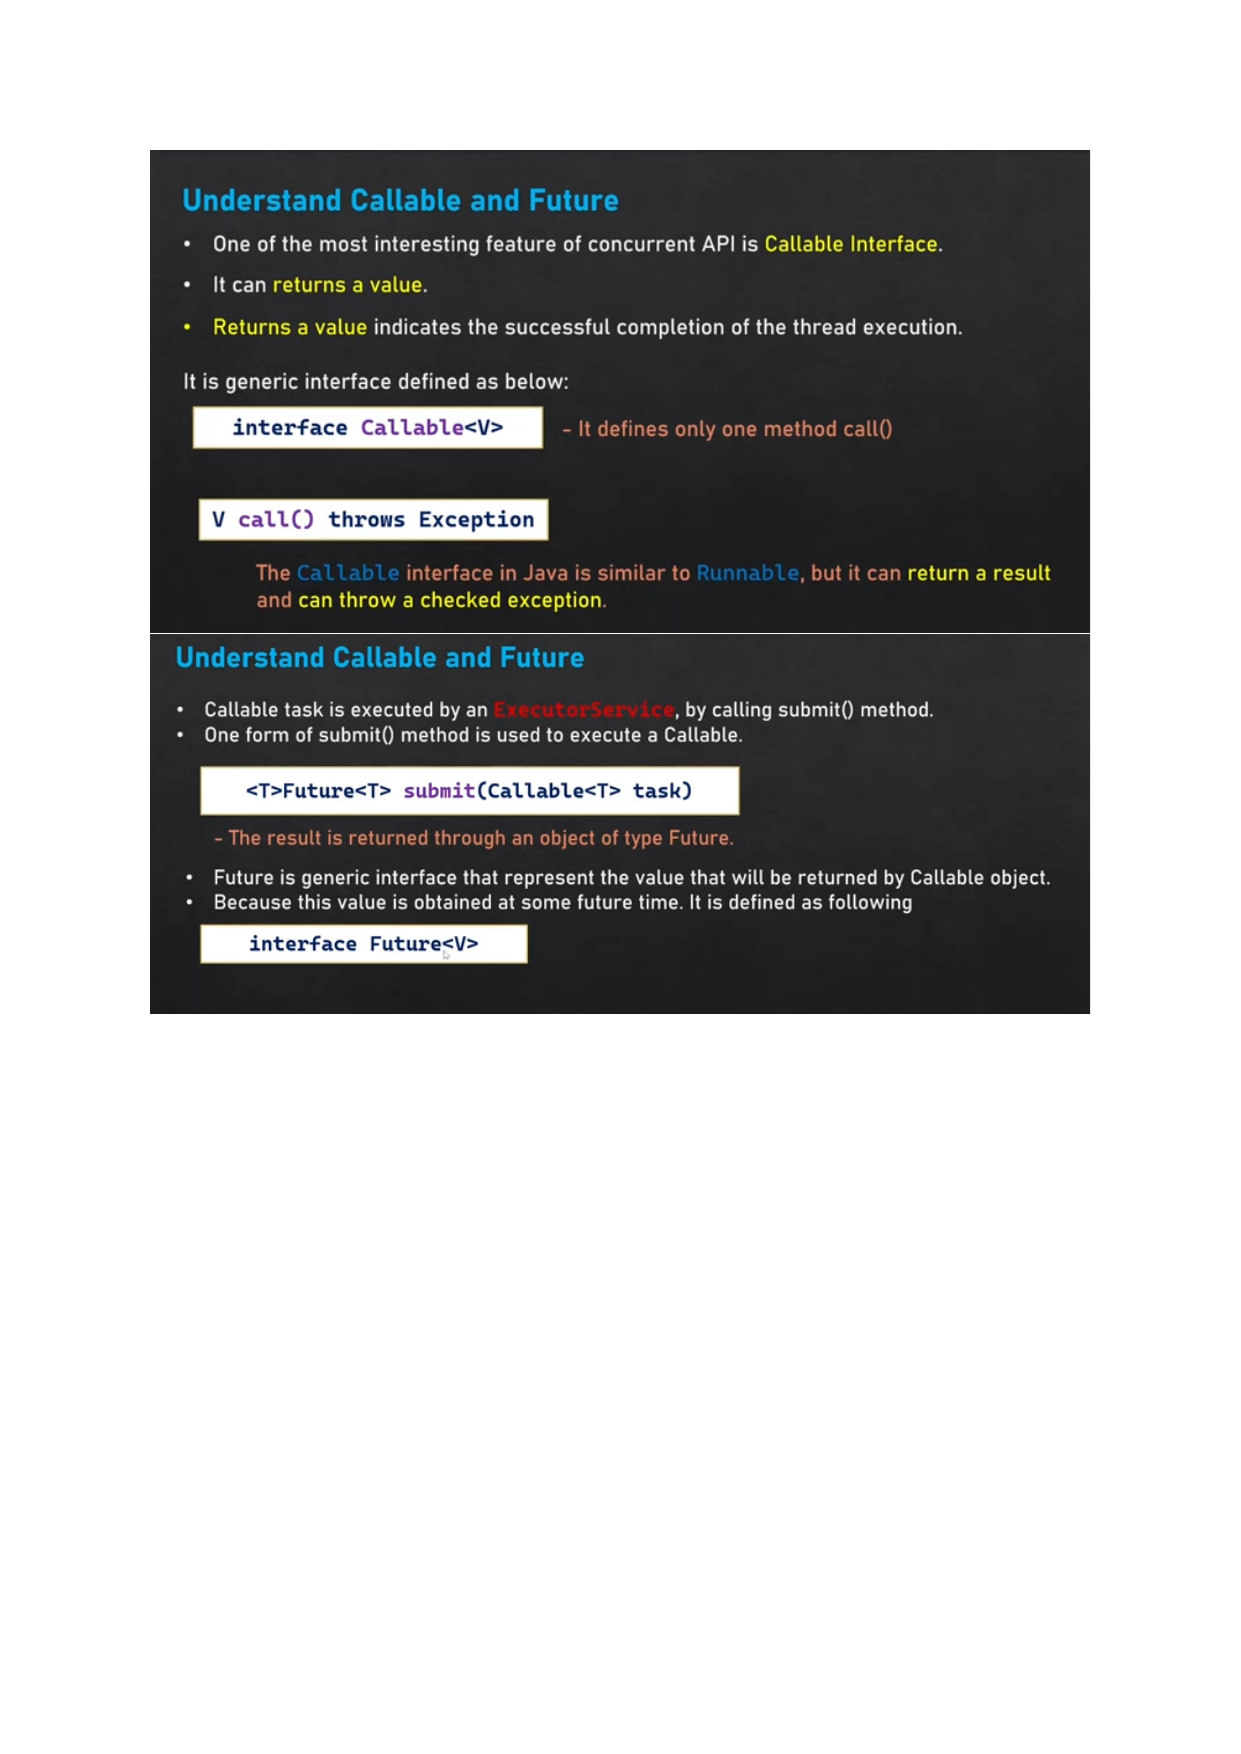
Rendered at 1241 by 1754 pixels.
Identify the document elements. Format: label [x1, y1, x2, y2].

picture [150, 634, 1091, 1014]
picture [150, 150, 1091, 633]
